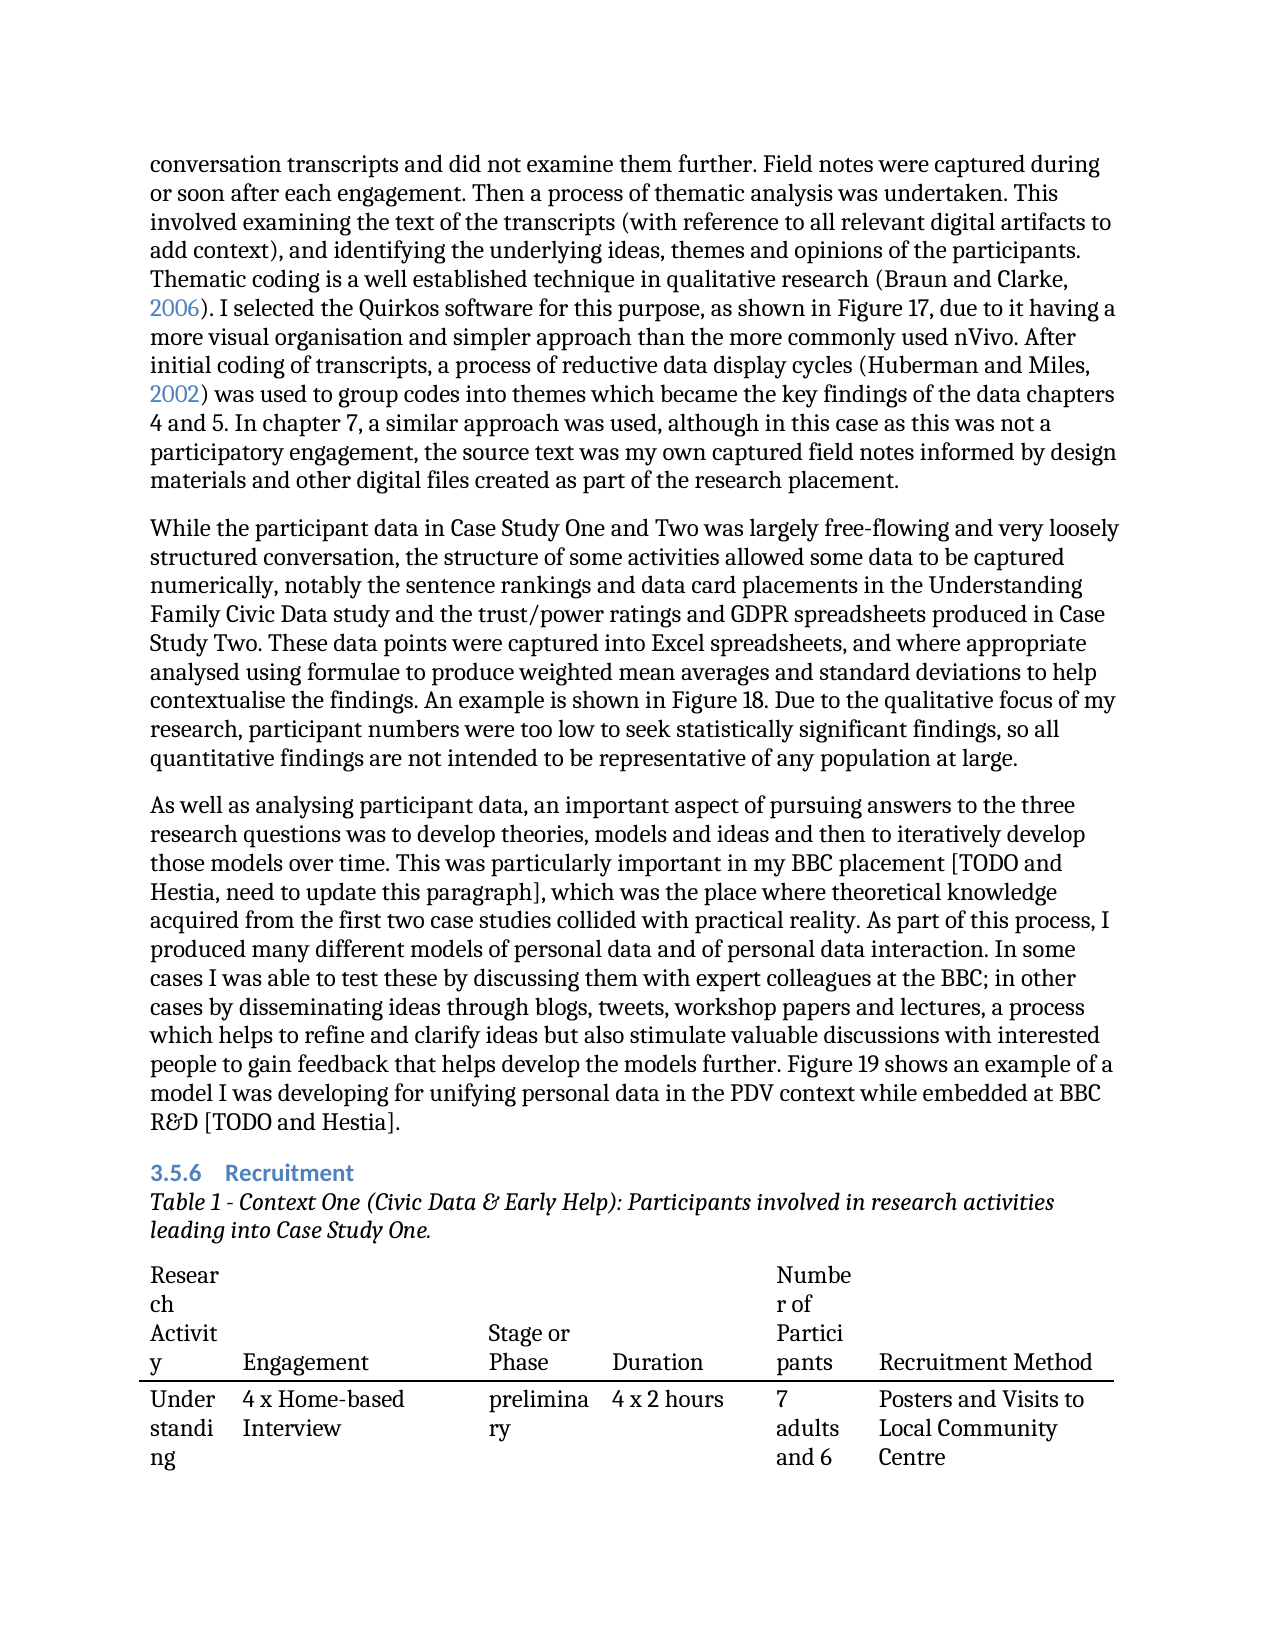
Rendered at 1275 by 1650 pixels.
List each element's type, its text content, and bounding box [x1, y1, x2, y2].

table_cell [139, 1382, 231, 1475]
text Table 1 - Context One (Civic Data & Early Help): Participants involved in research activities leading into Case Study One. [150, 1188, 1125, 1245]
table_cell 4 x 2 hours [601, 1382, 765, 1475]
table_header Number of Participants [765, 1258, 867, 1380]
table_header Recruitment Method [867, 1258, 1114, 1380]
table_header Duration [601, 1258, 765, 1380]
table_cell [765, 1382, 867, 1475]
text As well as analysing participant data, an important aspect of pursuing answers to the three research questions was to develop theories, models and ideas and then to iteratively develop those models over time. This was particularly important in my BBC placement [TODO and Hestia, need to update this paragraph], which was the place where theoretical knowledge acquired from the first two case studies collided with practical reality. As part of this process, I produced many different models of personal data and of personal data interaction. In some cases I was able to test these by discussing them with expert colleagues at the BBC; in other cases by disseminating ideas through blogs, tweets, workshop papers and lectures, a process which helps to refine and clarify ideas but also stimulate valuable discussions with interested people to gain feedback that helps develop the models further. Figure 19 shows an example of a model I was developing for unifying personal data in the PDV context while embedded at BBC R&D [TODO and Hestia]. [150, 791, 1125, 1136]
table_cell preliminary [478, 1382, 601, 1475]
table_header Research Activity [139, 1258, 231, 1380]
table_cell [867, 1382, 1114, 1475]
text While the participant data in Case Study One and Two was largely free-flowing and very loosely structured conversation, the structure of some activities allowed some data to be captured numerically, notably the sentence rankings and data card placements in the Understanding Family Civic Data study and the trust/power ratings and GDPR spreadsheets produced in Case Study Two. These data points were captured into Excel spreadsheets, and where appropriate analysed using formulae to produce weighted mean averages and standard deviations to help contextualise the findings. An example is shown in Figure 18. Due to the qualitative focus of my research, participant numbers were too low to seek statistically significant findings, so all quantitative findings are not intended to be representative of any population at large. [150, 514, 1125, 772]
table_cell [231, 1382, 477, 1475]
table_header Engagement [231, 1258, 477, 1380]
table_header Stage or Phase [478, 1258, 601, 1380]
subtitle 3.5.6 Recruitment [150, 1157, 1125, 1188]
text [150, 150, 1125, 495]
